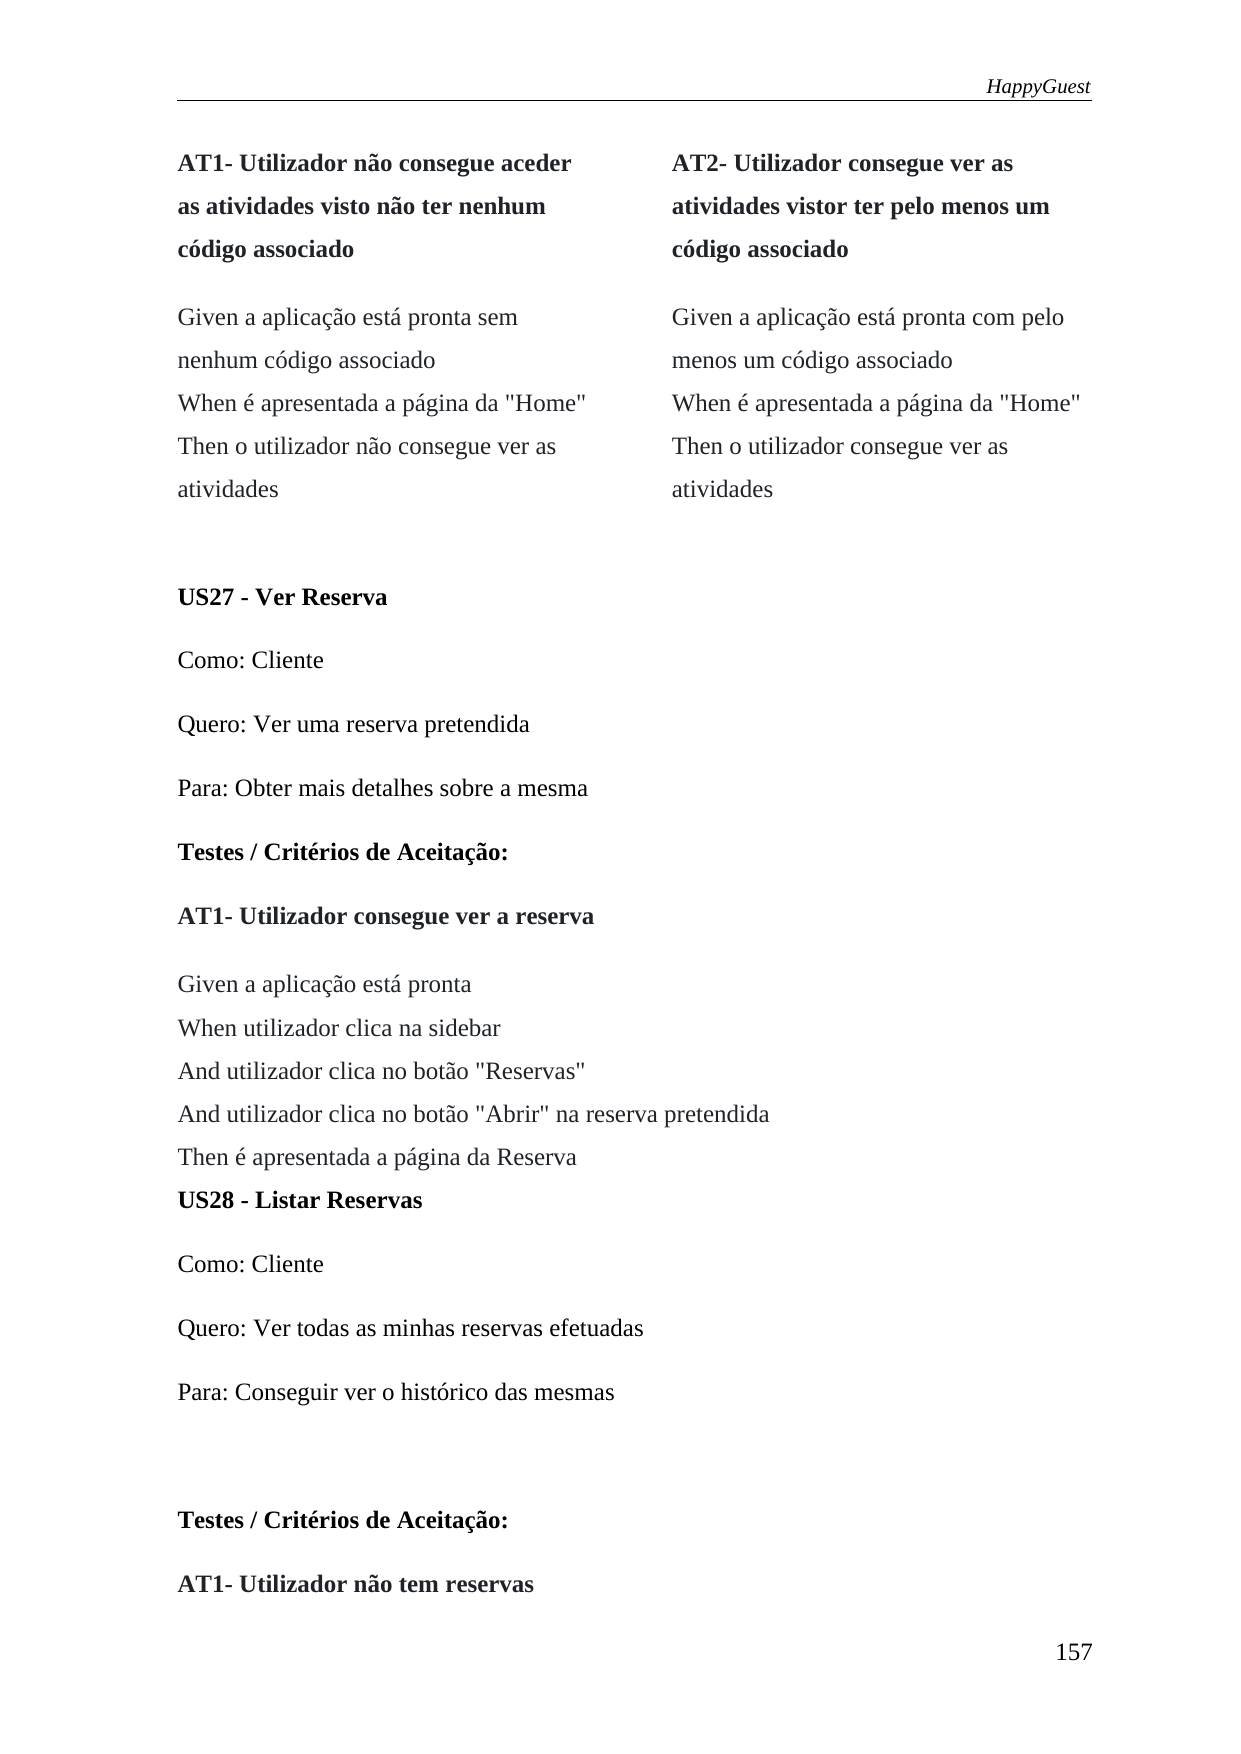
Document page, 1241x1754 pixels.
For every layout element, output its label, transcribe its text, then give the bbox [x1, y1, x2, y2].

text Given a aplicação está pronta com pelo menos um código associado When é apresentada a página da "Home" Then o utilizador consegue ver as atividades [672, 302, 1092, 503]
text Testes / Critérios de Aceitação: [177, 1505, 1092, 1534]
text US27 - Ver Reserva [177, 582, 1092, 610]
text Given a aplicação está pronta sem nenhum código associado When é apresentada a página da "Home" Then o utilizador não consegue ver as atividades [177, 302, 598, 503]
text AT1- Utilizador consegue ver a reserva [177, 901, 1092, 930]
text Para: Obter mais detalhes sobre a mesma [177, 773, 1092, 802]
text Como: Cliente [177, 1249, 1092, 1278]
text Como: Cliente [177, 646, 1092, 674]
text Para: Conseguir ver o histórico das mesmas [177, 1377, 1092, 1406]
text US28 - Listar Reservas [177, 1185, 1092, 1214]
text Quero: Ver todas as minhas reservas efetuadas [177, 1313, 1092, 1342]
text AT1- Utilizador não tem reservas [177, 1569, 598, 1598]
text Quero: Ver uma reserva pretendida [177, 709, 1092, 738]
text Testes / Critérios de Aceitação: [177, 837, 1092, 866]
text AT2- Utilizador consegue ver as atividades vistor ter pelo menos um código associado [672, 148, 1092, 263]
text Given a aplicação está pronta When utilizador clica na sidebar And utilizador clica no botão "Reservas" And utilizador clica no botão "Abrir" na reserva pretendida Then é apresentada a página da Reserva [177, 969, 1092, 1171]
text AT1- Utilizador não consegue aceder as atividades visto não ter nenhum código associado [177, 148, 598, 263]
